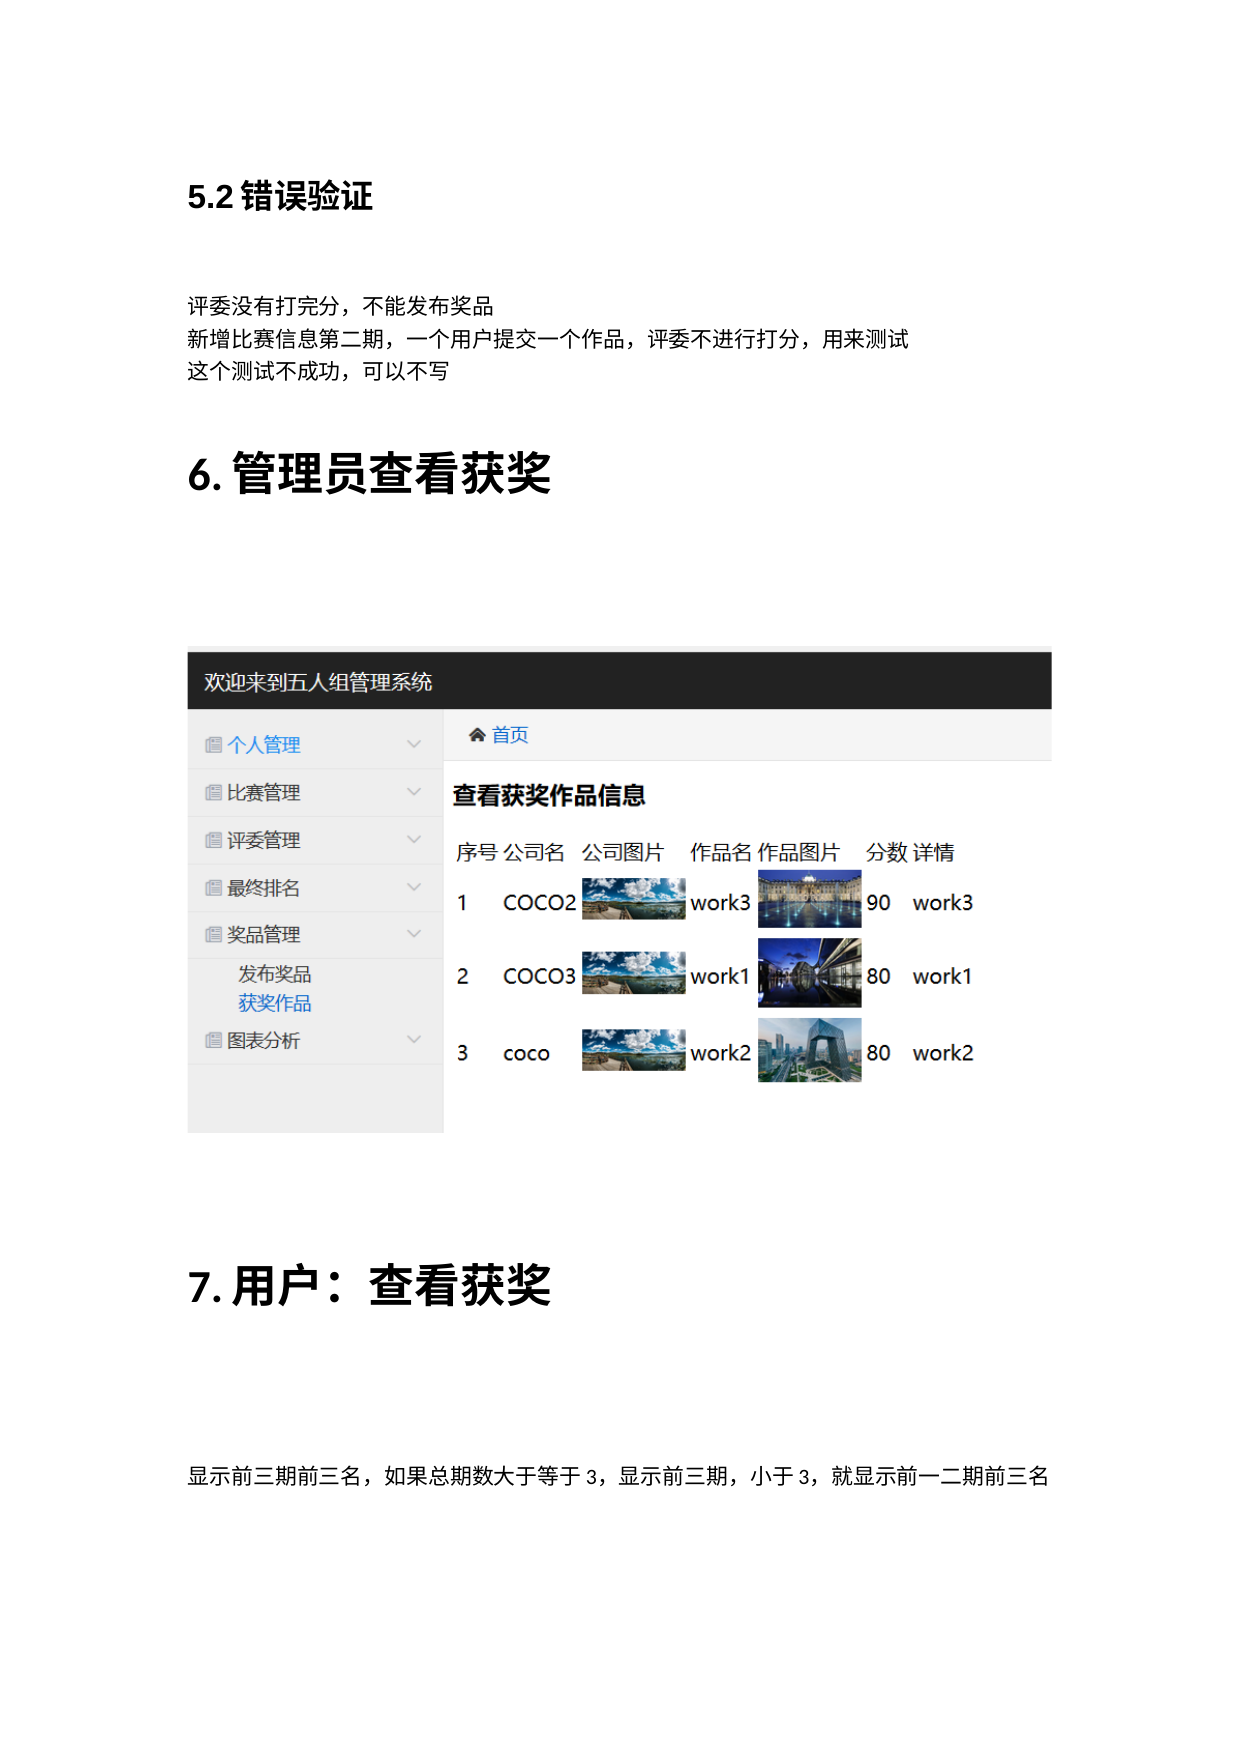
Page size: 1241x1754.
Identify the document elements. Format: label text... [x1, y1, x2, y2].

subtitle 5.2错误验证 [187, 162, 1053, 227]
list 评委没有打完分，不能发布奖品 [187, 289, 1053, 321]
text 显示前三期前三名，如果总期数大于等于3，显示前三期，小于3，就显示前一二期前三名 [187, 1459, 1053, 1491]
list 新增比赛信息第二期，一个用户提交一个作品，评委不进行打分，用来测试 [187, 321, 1053, 354]
picture [187, 646, 1052, 1133]
subtitle 管理员查看获奖 [187, 422, 1053, 519]
list 这个测试不成功，可以不写 [187, 354, 1053, 386]
subtitle 用户：查看获奖 [187, 1234, 1053, 1332]
